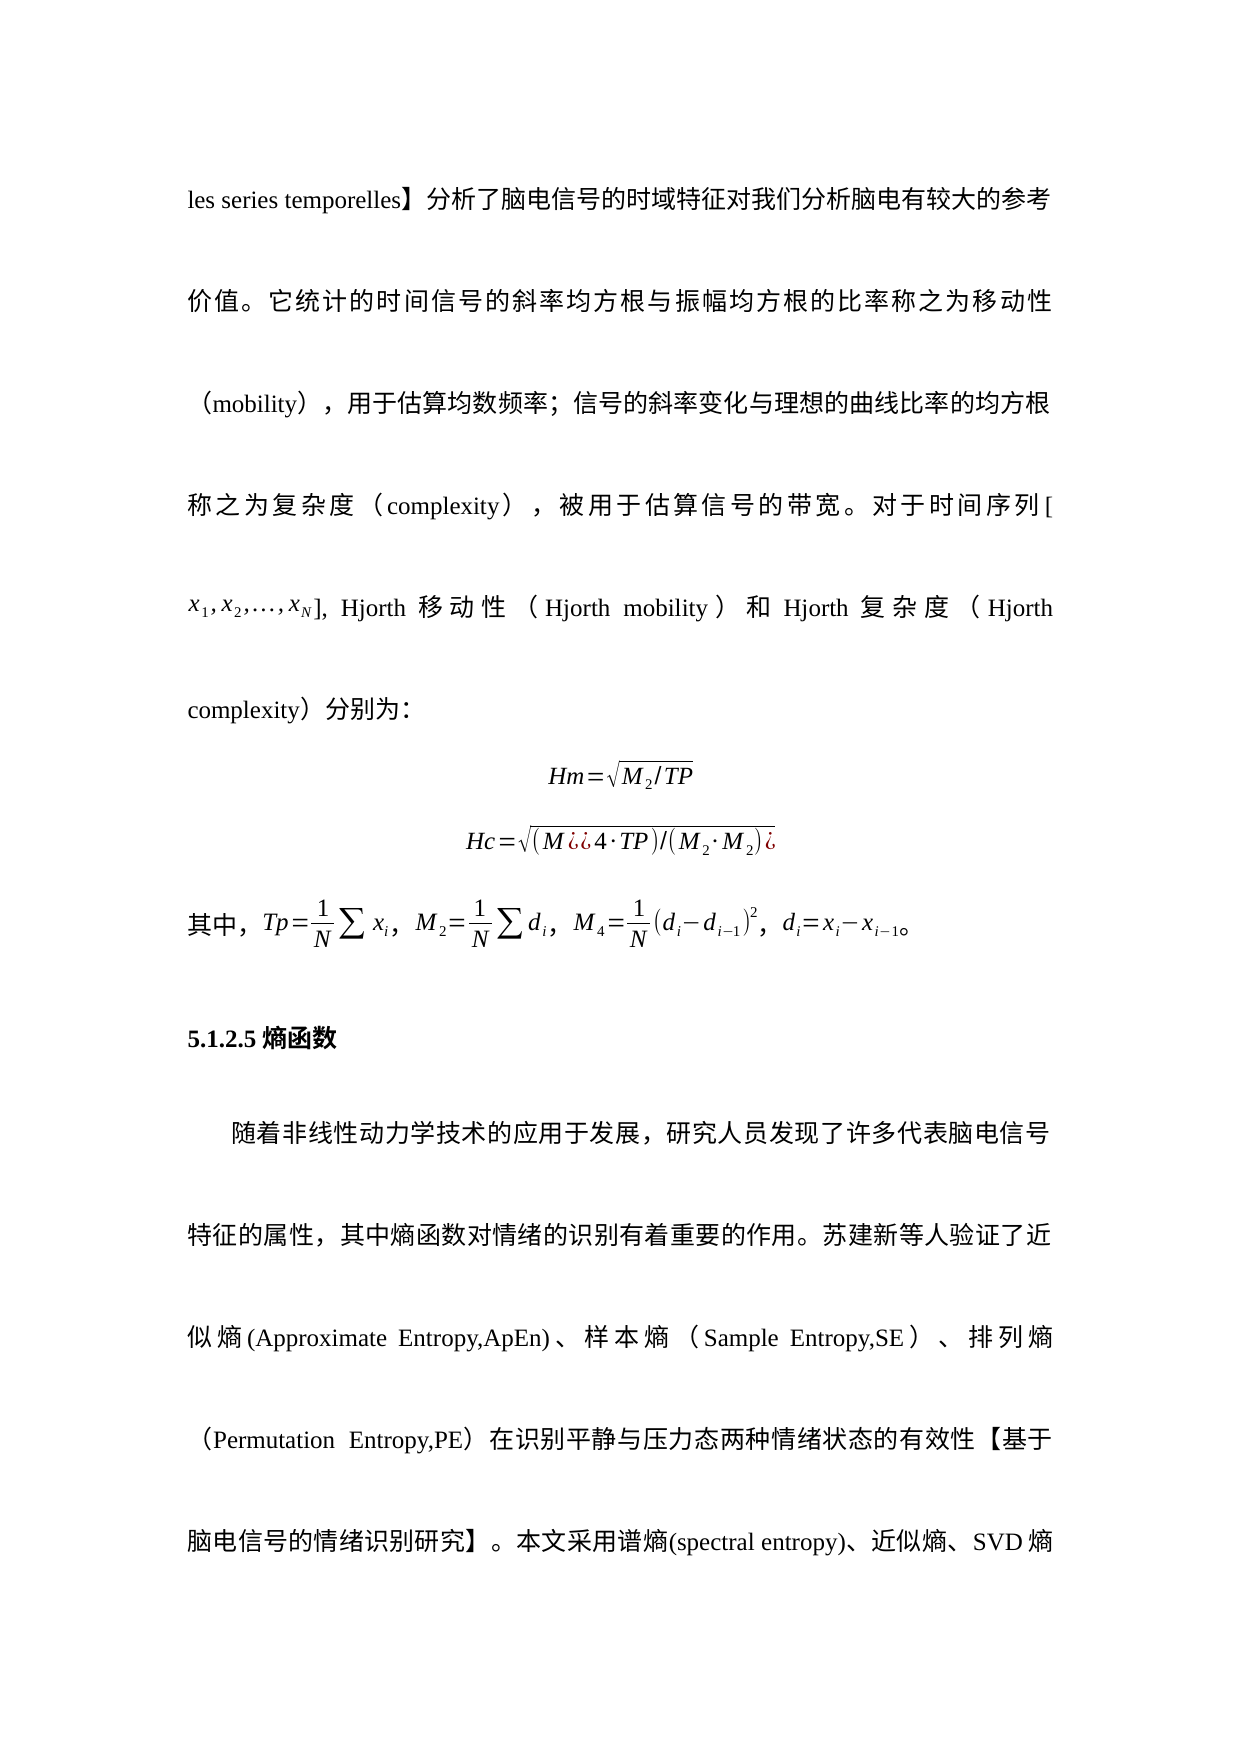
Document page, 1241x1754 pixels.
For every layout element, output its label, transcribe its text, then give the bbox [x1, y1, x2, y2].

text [187, 164, 1053, 741]
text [187, 1098, 1053, 1573]
text 其中，，，，。 [187, 890, 1053, 958]
subtitle 5.1.2.5 熵函数 [187, 1003, 1053, 1071]
